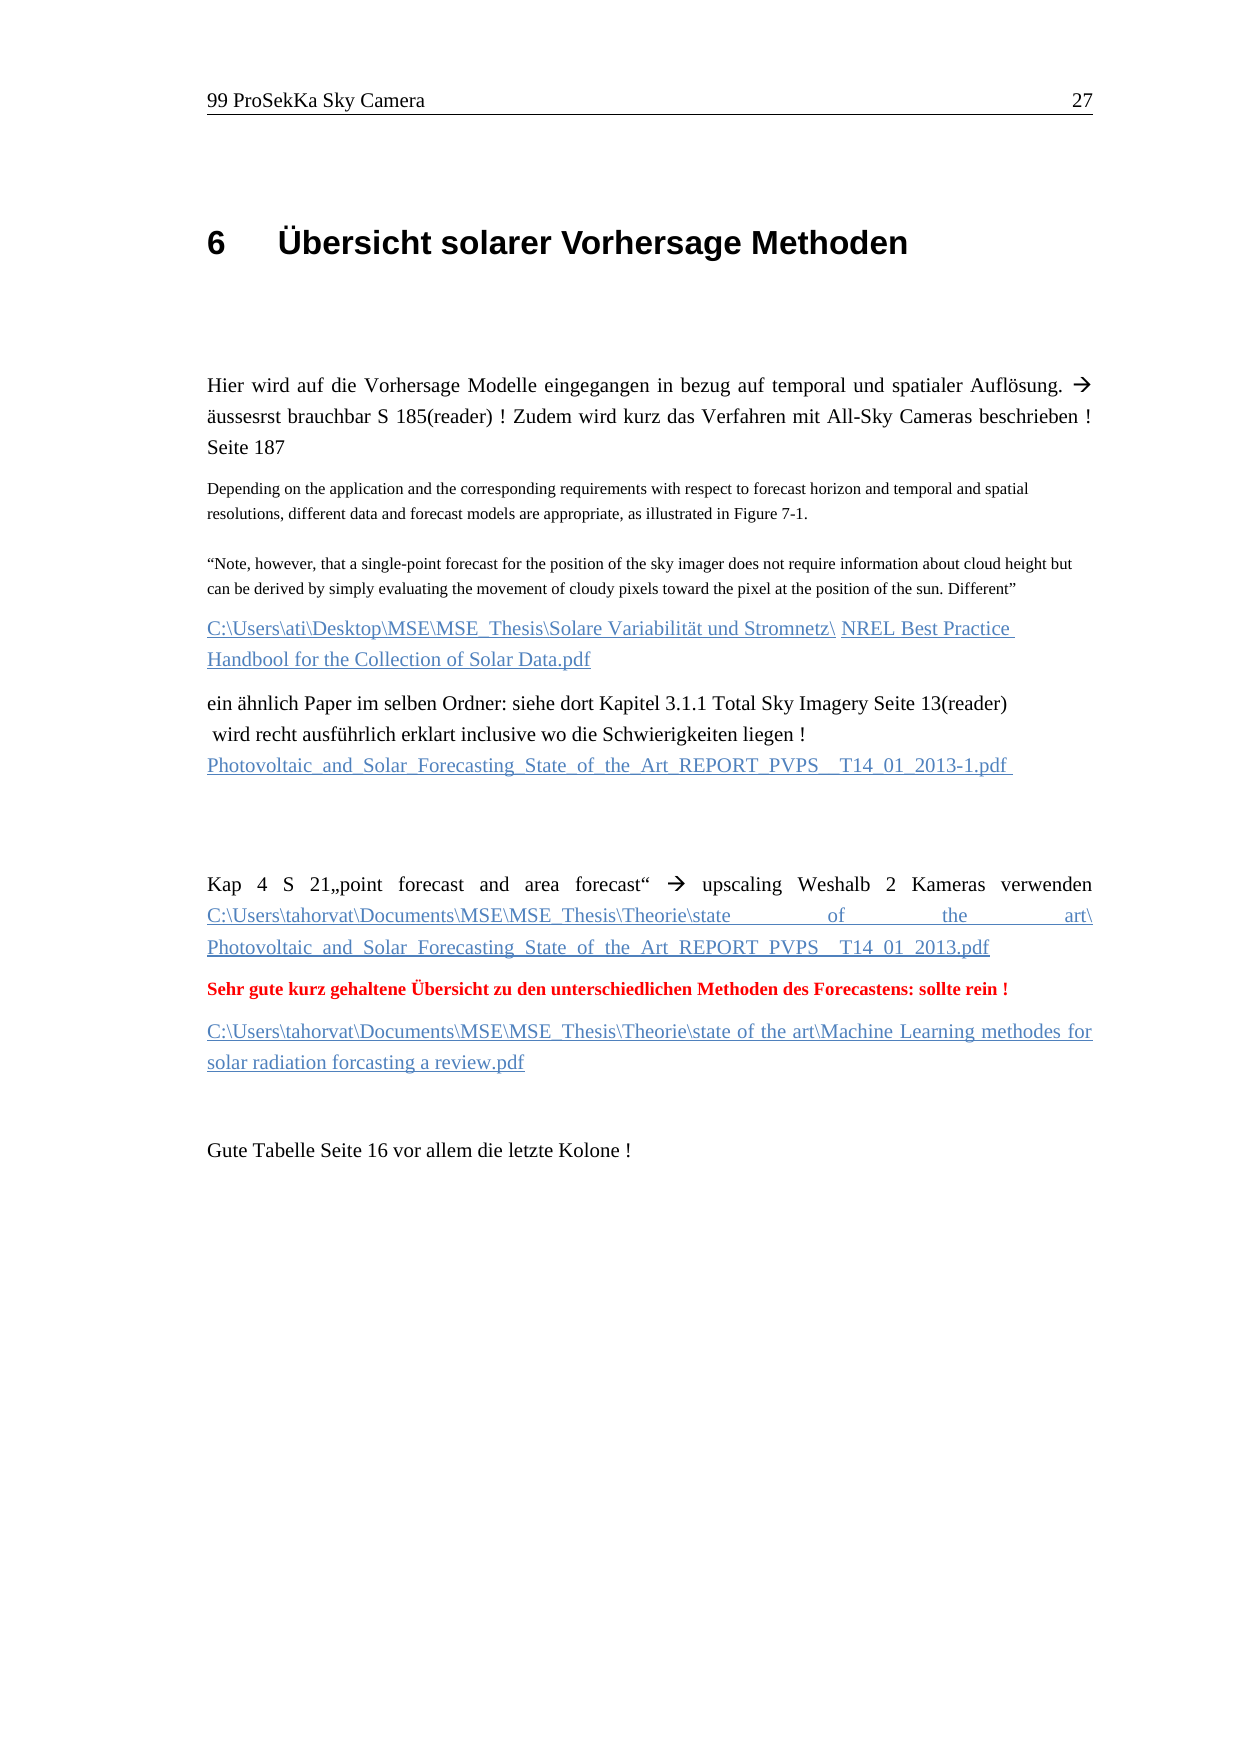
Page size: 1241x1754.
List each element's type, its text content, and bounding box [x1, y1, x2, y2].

text C:\Users\tahorvat\Documents\MSE\MSE_Thesis\Theorie\state of the art\Machine Learning methodes for solar radiation forcasting a review.pdf [207, 1019, 1093, 1040]
text C:\Users\ati\Desktop\MSE\MSE_Thesis\Solare Variabilität und Stromnetz\ NREL Best Practice Handbool for the Collection of Solar Data.pdf [207, 616, 1093, 671]
text Gute Tabelle Seite 16 vor allem die letzte Kolone ! [207, 1138, 1093, 1162]
text Depending on the application and the corresponding requirements with respect to forecast horizon and temporal and spatial resolutions, different data and forecast models are appropriate, as illustrated in Figure 7-1. “Note, however, that a single-point forecast for the position of the sky imager does not require information about cloud height but can be derived by simply evaluating the movement of cloudy pixels toward the pixel at the position of the sun. Different” [207, 479, 1093, 598]
text Kap 4 S 21„point forecast and area forecast“ upscaling Weshalb 2 Kameras verwenden C:\Users\tahorvat\Documents\MSE\MSE_Thesis\Theorie\state of the art\Photovoltaic_and_Solar_Forecasting_State_of_the_Art_REPORT_PVPS__T14_01_2013.pdf [207, 872, 1093, 924]
text C:\Users\tahorvat\Documents\MSE\MSE_Thesis\Theorie\state of the art\Machine Learning methodes for solar radiation forcasting a review.pdf [207, 1041, 1093, 1074]
text Hier wird auf die Vorhersage Modelle eingegangen in bezug auf temporal und spatialer Auflösung. äussesrst brauchbar S 185(reader) ! Zudem wird kurz das Verfahren mit All-Sky Cameras beschrieben ! Seite 187 [207, 373, 1093, 459]
text Sehr gute kurz gehaltene Übersicht zu den unterschiedlichen Methoden des Forecastens: sollte rein ! [207, 978, 1093, 1000]
text Kap 4 S 21„point forecast and area forecast“ upscaling Weshalb 2 Kameras verwenden C:\Users\tahorvat\Documents\MSE\MSE_Thesis\Theorie\state of the art\Photovoltaic_and_Solar_Forecasting_State_of_the_Art_REPORT_PVPS__T14_01_2013.pdf [207, 925, 1093, 959]
subtitle Übersicht solarer Vorhersage Methoden [207, 223, 1093, 261]
text ein ähnlich Paper im selben Ordner: siehe dort Kapitel 3.1.1 Total Sky Imagery Seite 13(reader) wird recht ausführlich erklart inclusive wo die Schwierigkeiten liegen ! Photovoltaic_and_Solar_Forecasting_State_of_the_Art_REPORT_PVPS__T14_01_2013-1.pdf [207, 691, 1093, 777]
